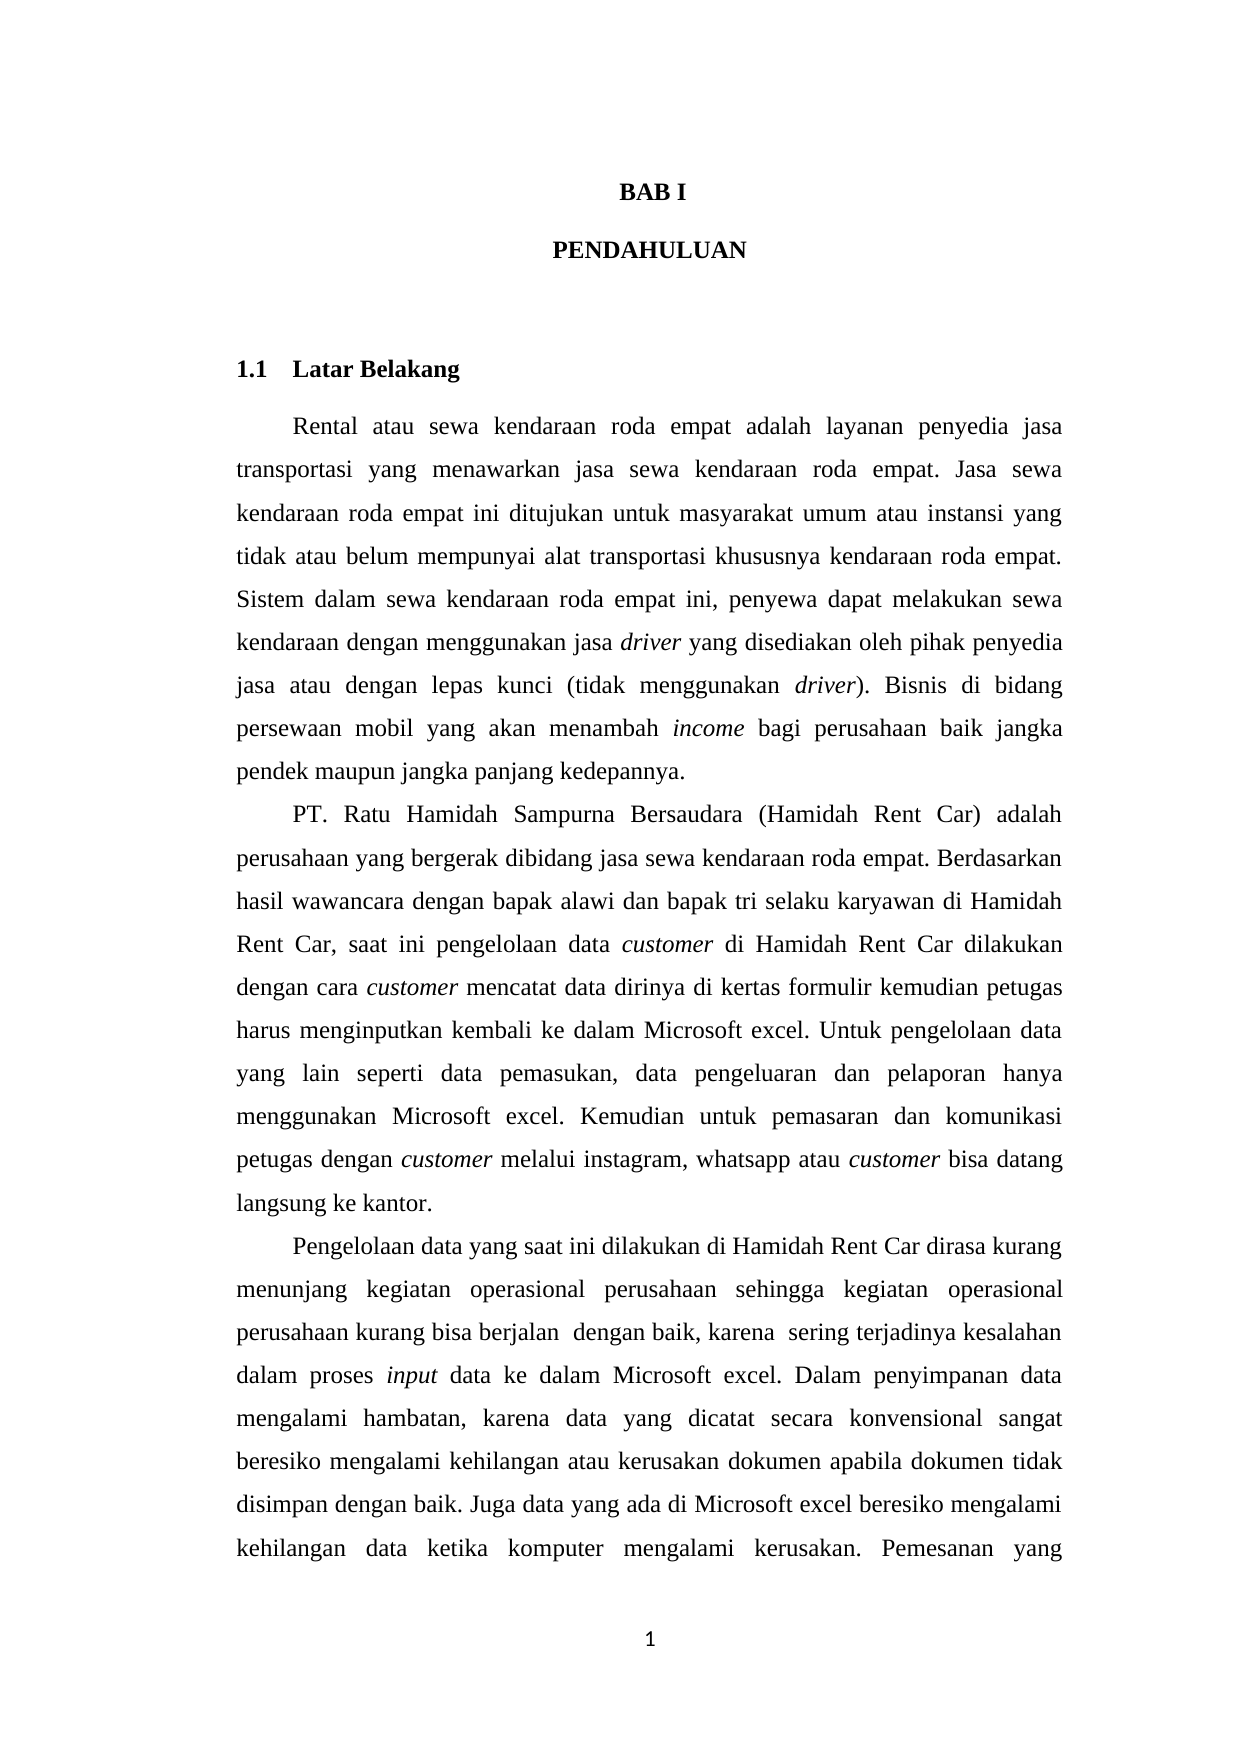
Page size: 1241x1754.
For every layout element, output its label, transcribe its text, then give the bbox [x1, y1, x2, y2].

subtitle Latar Belakang [236, 354, 1063, 383]
subtitle BAB I [236, 177, 1063, 206]
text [236, 1231, 1063, 1561]
text Rental atau sewa kendaraan roda empat adalah layanan penyedia jasa transportasi yang menawarkan jasa sewa kendaraan roda empat. Jasa sewa kendaraan roda empat ini ditujukan untuk masyarakat umum atau instansi yang tidak atau belum mempunyai alat transportasi khususnya kendaraan roda empat. Sistem dalam sewa kendaraan roda empat ini, penyewa dapat melakukan sewa kendaraan dengan menggunakan jasa driver yang disediakan oleh pihak penyedia jasa atau dengan lepas kunci (tidak menggunakan driver). Bisnis di bidang persewaan mobil yang akan menambah income bagi perusahaan baik jangka pendek maupun jangka panjang kedepannya. [236, 411, 1063, 785]
subtitle PENDAHULUAN [236, 235, 1063, 263]
text PT. Ratu Hamidah Sampurna Bersaudara (Hamidah Rent Car) adalah perusahaan yang bergerak dibidang jasa sewa kendaraan roda empat. Berdasarkan hasil wawancara dengan bapak alawi dan bapak tri selaku karyawan di Hamidah Rent Car, saat ini pengelolaan data customer di Hamidah Rent Car dilakukan dengan cara customer mencatat data dirinya di kertas formulir kemudian petugas harus menginputkan kembali ke dalam Microsoft excel. Untuk pengelolaan data yang lain seperti data pemasukan, data pengeluaran dan pelaporan hanya menggunakan Microsoft excel. Kemudian untuk pemasaran dan komunikasi petugas dengan customer melalui instagram, whatsapp atau customer bisa datang langsung ke kantor. [236, 799, 1063, 1216]
